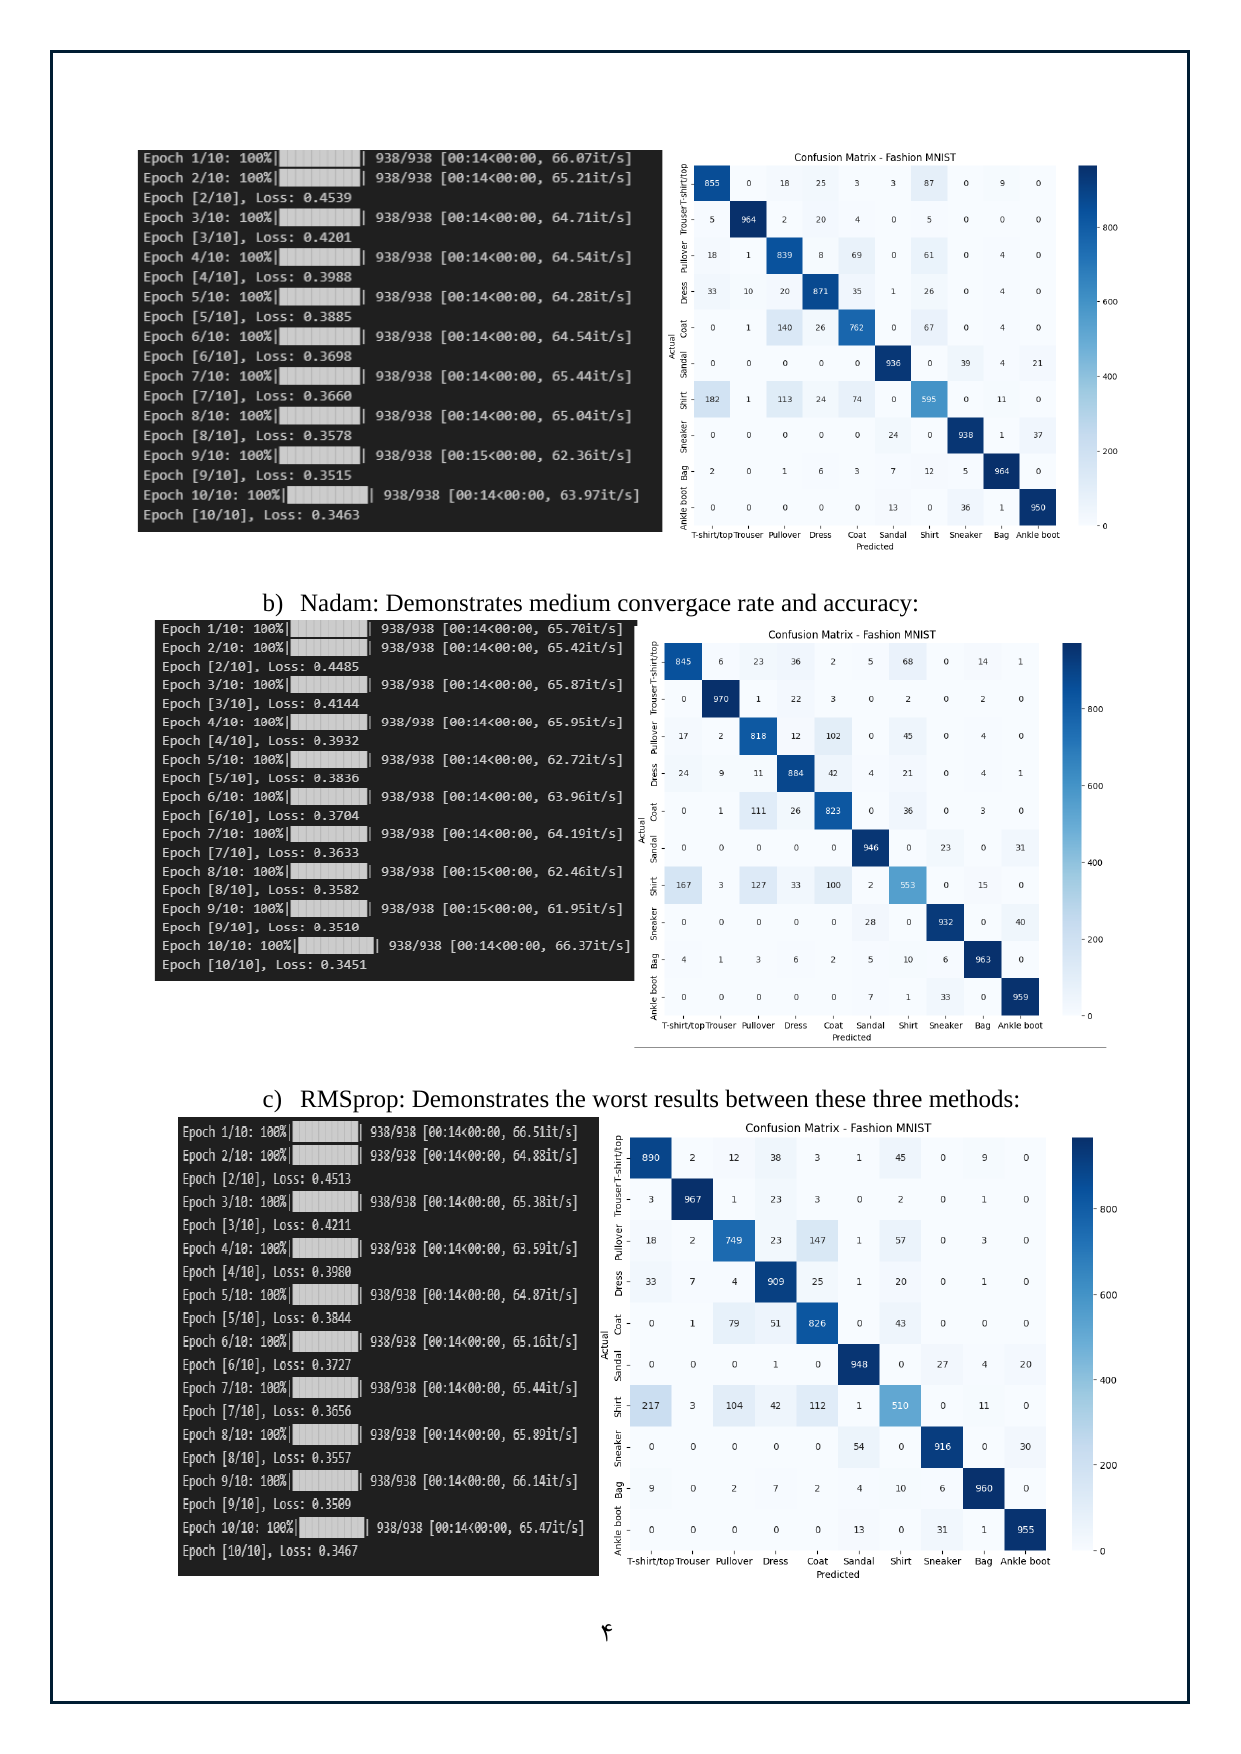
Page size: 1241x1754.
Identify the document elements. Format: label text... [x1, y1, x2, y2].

picture [154, 620, 1107, 1048]
list RMSprop: Demonstrates the worst results between these three methods: [262, 1084, 1063, 1113]
picture [137, 150, 663, 532]
list Nadam: Demonstrates medium convergace rate and accuracy: [262, 588, 1063, 616]
picture [178, 1117, 1120, 1585]
picture [665, 150, 1121, 555]
